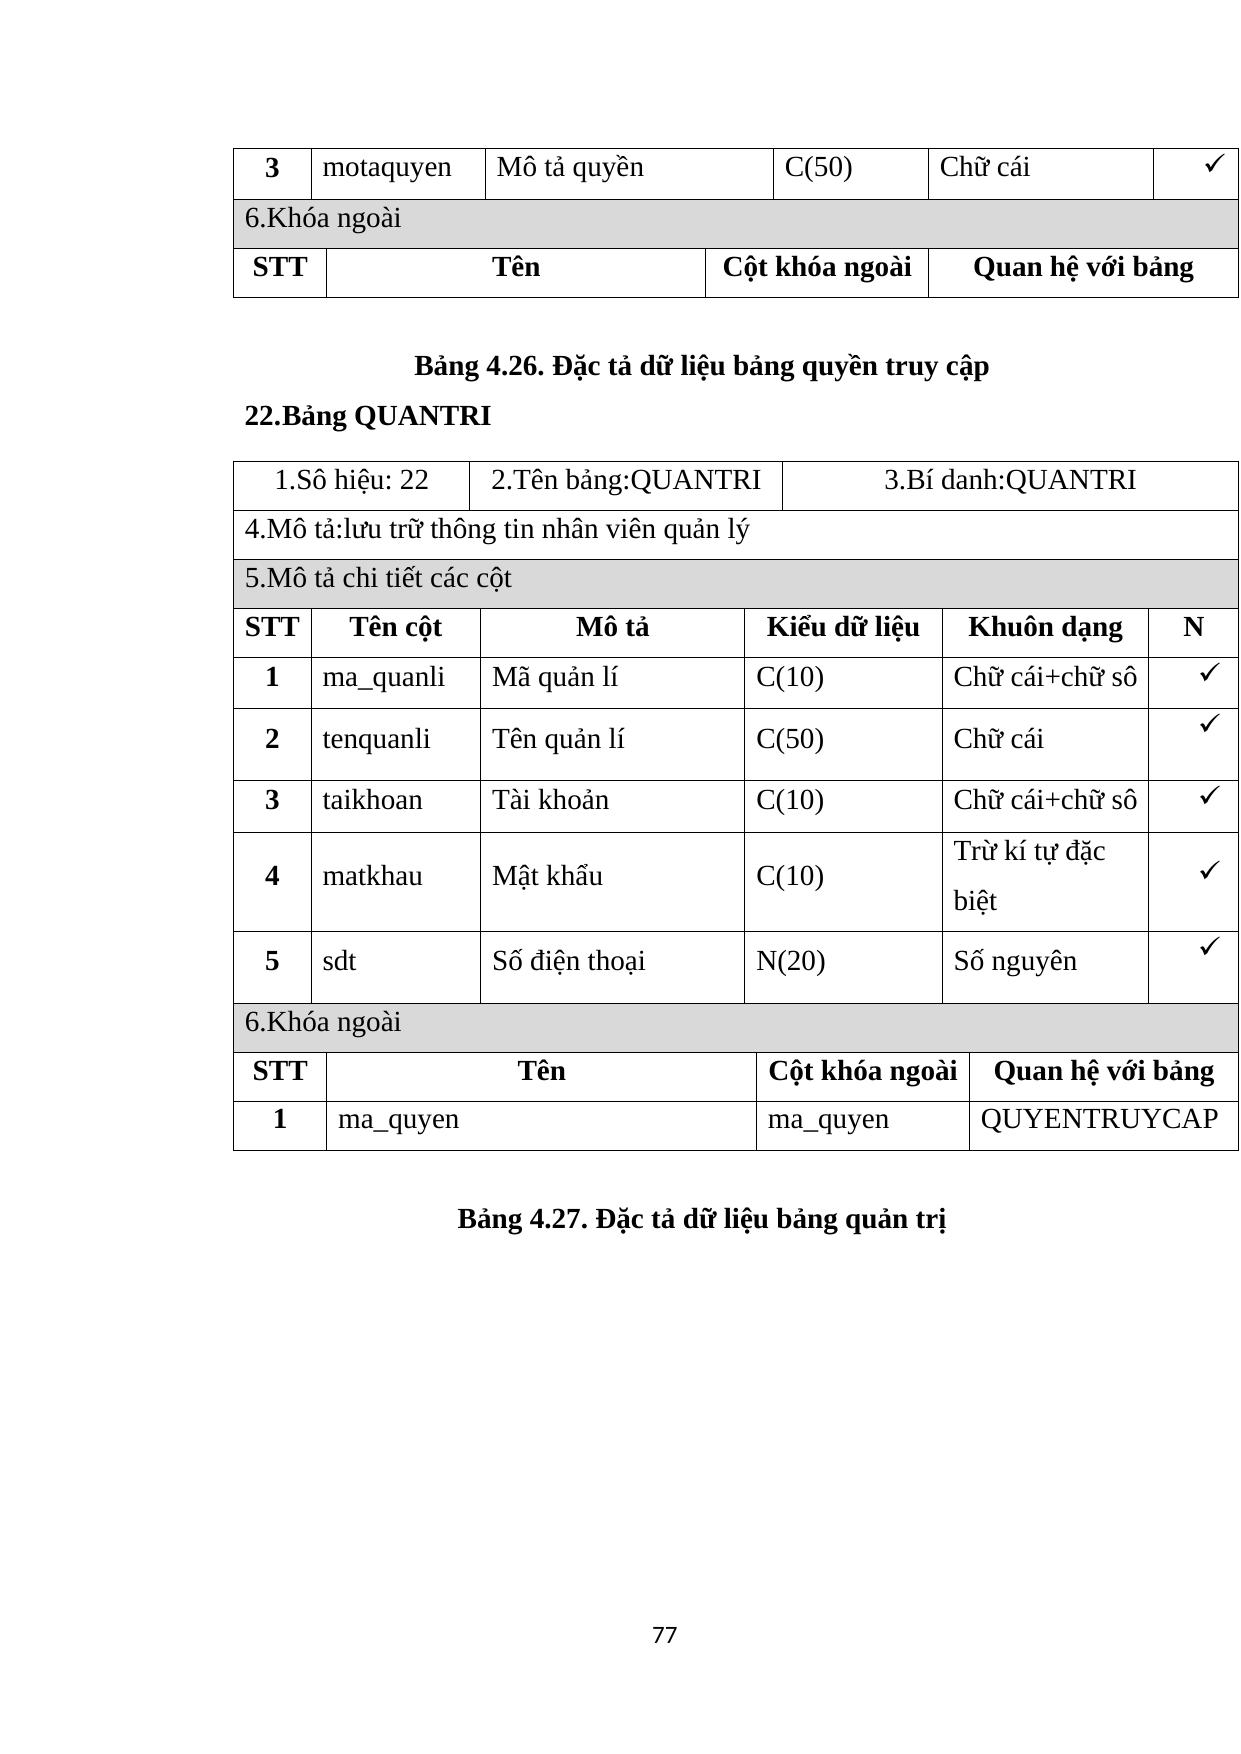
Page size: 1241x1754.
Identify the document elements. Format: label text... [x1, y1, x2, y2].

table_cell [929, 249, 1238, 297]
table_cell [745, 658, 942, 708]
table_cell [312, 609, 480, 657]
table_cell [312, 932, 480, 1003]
list Bảng QUANTRI [244, 398, 1122, 432]
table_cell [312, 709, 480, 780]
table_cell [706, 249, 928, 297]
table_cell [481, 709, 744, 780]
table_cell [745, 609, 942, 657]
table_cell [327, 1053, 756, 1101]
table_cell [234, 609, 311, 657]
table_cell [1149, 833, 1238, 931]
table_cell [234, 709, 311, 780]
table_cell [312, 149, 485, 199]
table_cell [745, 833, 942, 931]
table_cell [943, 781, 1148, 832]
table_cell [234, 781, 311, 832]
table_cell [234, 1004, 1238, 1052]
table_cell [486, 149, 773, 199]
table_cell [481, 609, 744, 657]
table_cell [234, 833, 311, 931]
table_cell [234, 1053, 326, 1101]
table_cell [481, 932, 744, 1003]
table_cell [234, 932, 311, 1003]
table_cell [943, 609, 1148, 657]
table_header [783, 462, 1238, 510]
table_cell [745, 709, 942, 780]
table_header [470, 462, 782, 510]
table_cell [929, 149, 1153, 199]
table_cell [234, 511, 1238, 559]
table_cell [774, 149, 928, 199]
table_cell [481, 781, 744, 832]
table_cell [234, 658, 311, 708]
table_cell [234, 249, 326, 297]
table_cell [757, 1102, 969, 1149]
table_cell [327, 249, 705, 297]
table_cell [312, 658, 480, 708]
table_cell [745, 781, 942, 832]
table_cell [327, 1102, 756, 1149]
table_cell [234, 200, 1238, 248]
list Bảng 4.26. Đặc tả dữ liệu bảng quyền truy cập [282, 348, 1122, 382]
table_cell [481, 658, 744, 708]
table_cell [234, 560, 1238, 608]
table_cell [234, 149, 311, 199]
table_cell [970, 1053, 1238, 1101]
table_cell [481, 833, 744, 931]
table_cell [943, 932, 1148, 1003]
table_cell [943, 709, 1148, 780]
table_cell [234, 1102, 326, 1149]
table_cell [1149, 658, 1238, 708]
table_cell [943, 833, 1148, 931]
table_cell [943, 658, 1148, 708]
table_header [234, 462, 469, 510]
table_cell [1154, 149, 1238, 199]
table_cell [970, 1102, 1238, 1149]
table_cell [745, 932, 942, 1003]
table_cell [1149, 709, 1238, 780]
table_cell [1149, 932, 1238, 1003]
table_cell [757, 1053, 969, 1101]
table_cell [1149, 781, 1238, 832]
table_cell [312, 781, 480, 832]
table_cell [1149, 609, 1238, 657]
list Bảng 4.27. Đặc tả dữ liệu bảng quản trị [282, 1201, 1122, 1234]
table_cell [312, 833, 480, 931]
